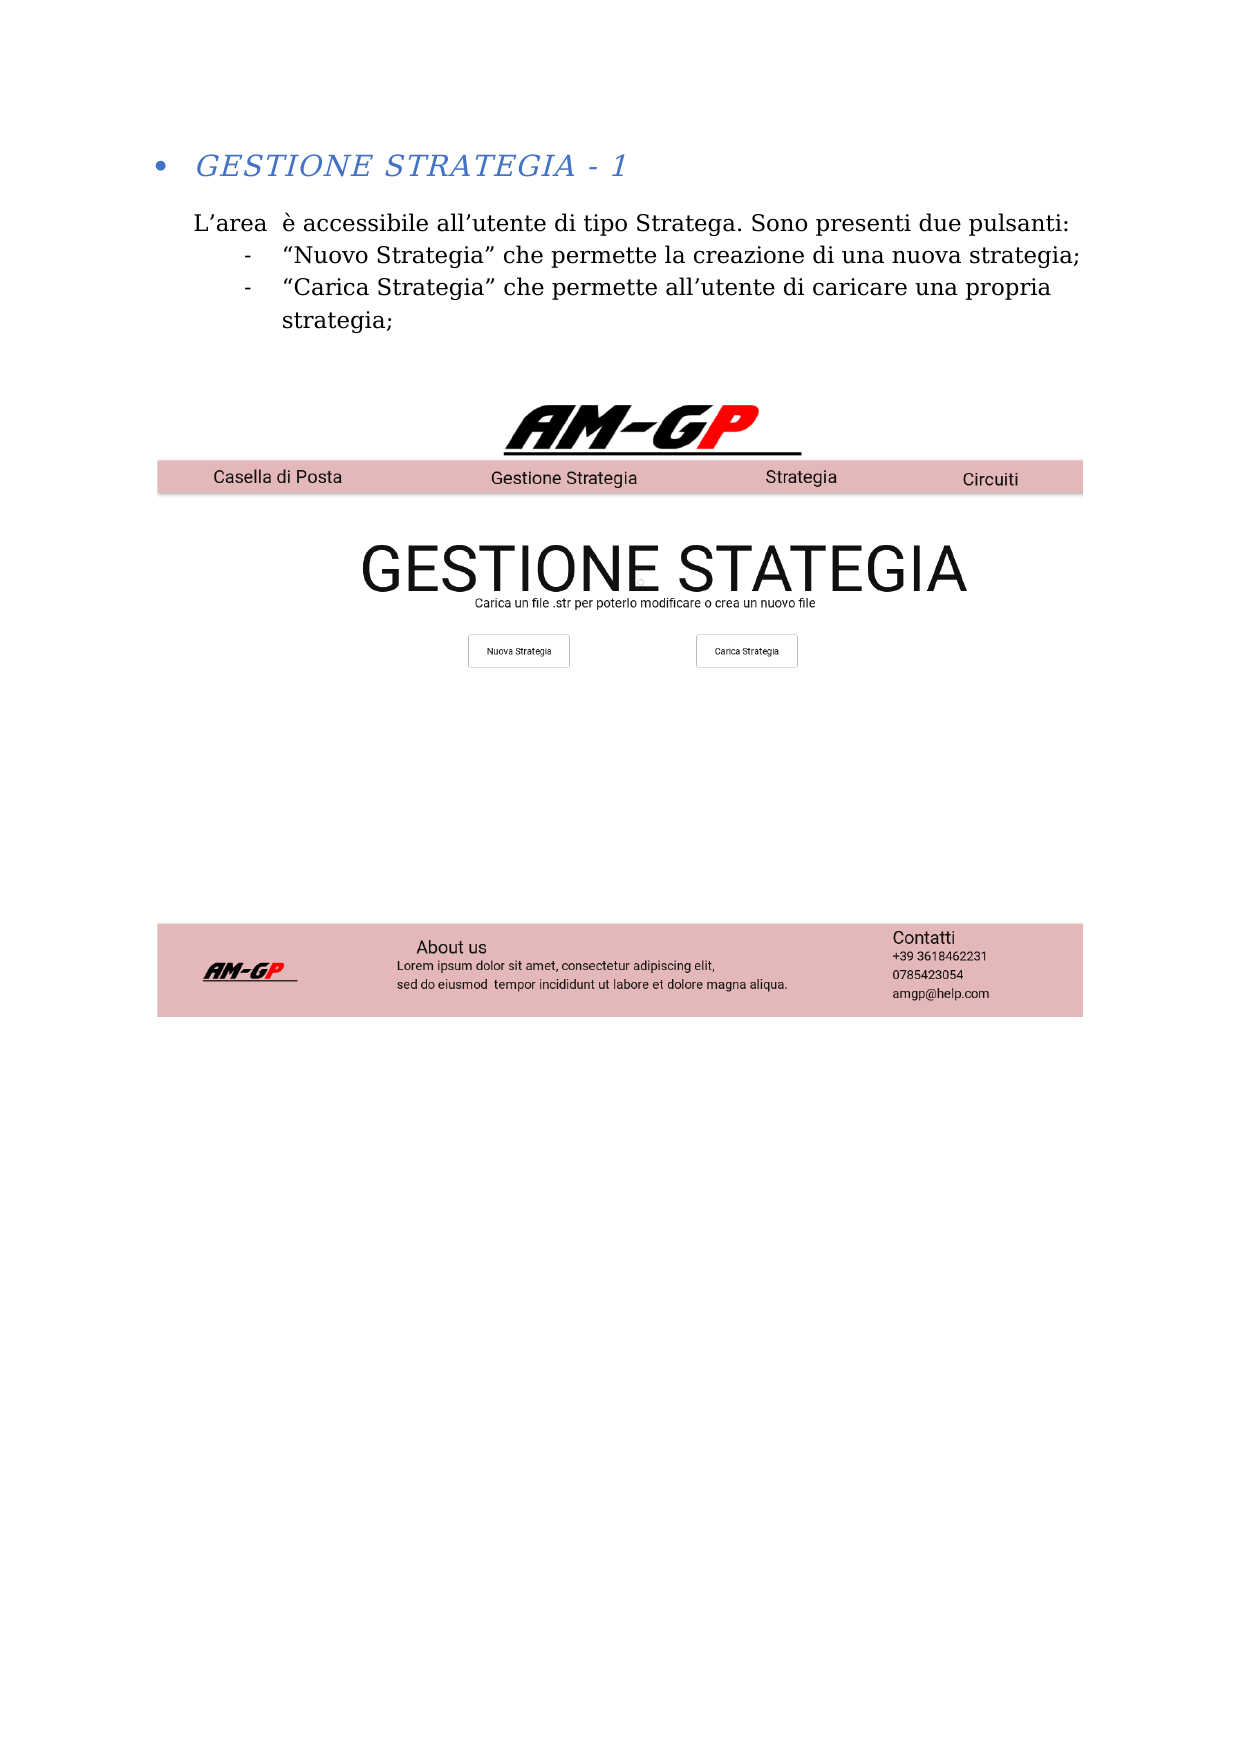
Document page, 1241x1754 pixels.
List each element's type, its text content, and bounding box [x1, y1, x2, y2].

picture [157, 358, 1083, 1017]
list “Carica Strategia” che permette all’utente di caricare una propria strategia; [244, 273, 1122, 333]
list L’area è accessibile all’utente di tipo Stratega. Sono presenti due pulsanti: [193, 209, 1122, 236]
subtitle GESTIONE STRATEGIA - 1 [156, 148, 1122, 183]
list “Nuovo Strategia” che permette la creazione di una nuova strategia; [244, 241, 1122, 269]
